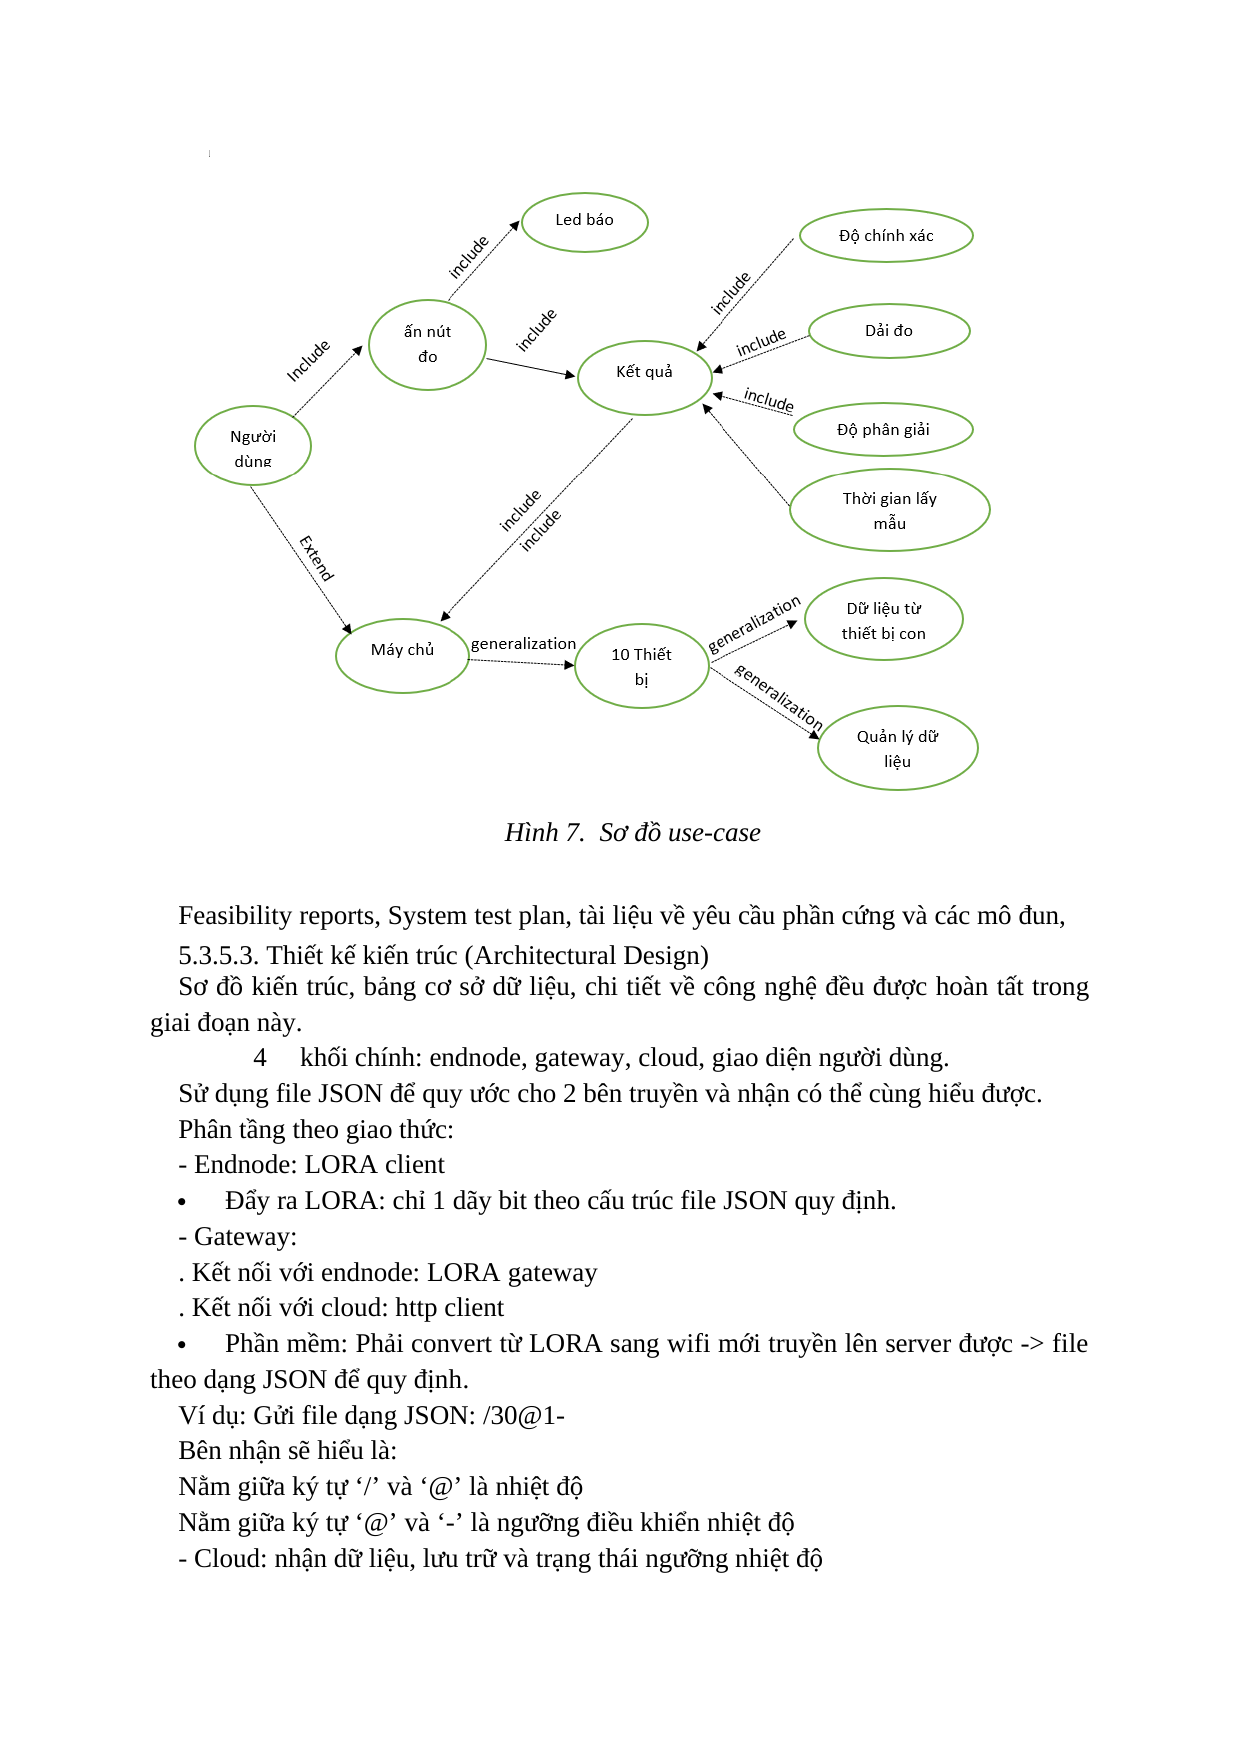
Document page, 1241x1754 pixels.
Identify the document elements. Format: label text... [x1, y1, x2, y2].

picture [178, 150, 995, 801]
text Nằm giữa ký tự ‘@’ và ‘-’ là ngưỡng điều khiển nhiệt độ [150, 1506, 1090, 1537]
text Bên nhận sẽ hiểu là: [150, 1434, 1090, 1466]
text Ví dụ: Gửi file dạng JSON: /30@1- [150, 1399, 1090, 1430]
text Feasibility reports, System test plan, tài liệu về yêu cầu phần cứng và các mô đun, [150, 899, 1090, 930]
text - Endnode: LORA client [150, 1149, 1090, 1180]
text - Cloud: nhận dữ liệu, lưu trữ và trạng thái ngưỡng nhiệt độ [150, 1542, 1090, 1573]
list Đẩy ra LORA: chỉ 1 dãy bit theo cấu trúc file JSON quy định. [150, 1184, 1090, 1216]
list khối chính: endnode, gateway, cloud, giao diện người dùng. [225, 1041, 1090, 1073]
text . Kết nối với cloud: http client [150, 1292, 1090, 1323]
text Phân tầng theo giao thức: [150, 1113, 1090, 1144]
text Sử dụng file JSON để quy ước cho 2 bên truyền và nhận có thể cùng hiểu được. [150, 1077, 1090, 1108]
text Sơ đồ kiến trúc, bảng cơ sở dữ liệu, chi tiết về công nghệ đều được hoàn tất trong giai đoạn này. [150, 970, 1090, 1037]
text - Gateway: [150, 1220, 1090, 1251]
list Phần mềm: Phải convert từ LORA sang wifi mới truyền lên server được -> file theo dạng JSON để quy định. [150, 1327, 1090, 1394]
subtitle 5.3.5.3. Thiết kế kiến trúc (Architectural Design) [150, 939, 1090, 970]
text Hình 7. Sơ đồ use-case [150, 817, 1090, 848]
text Nằm giữa ký tự ‘/’ và ‘@’ là nhiệt độ [150, 1470, 1090, 1501]
text . Kết nối với endnode: LORA gateway [150, 1256, 1090, 1287]
